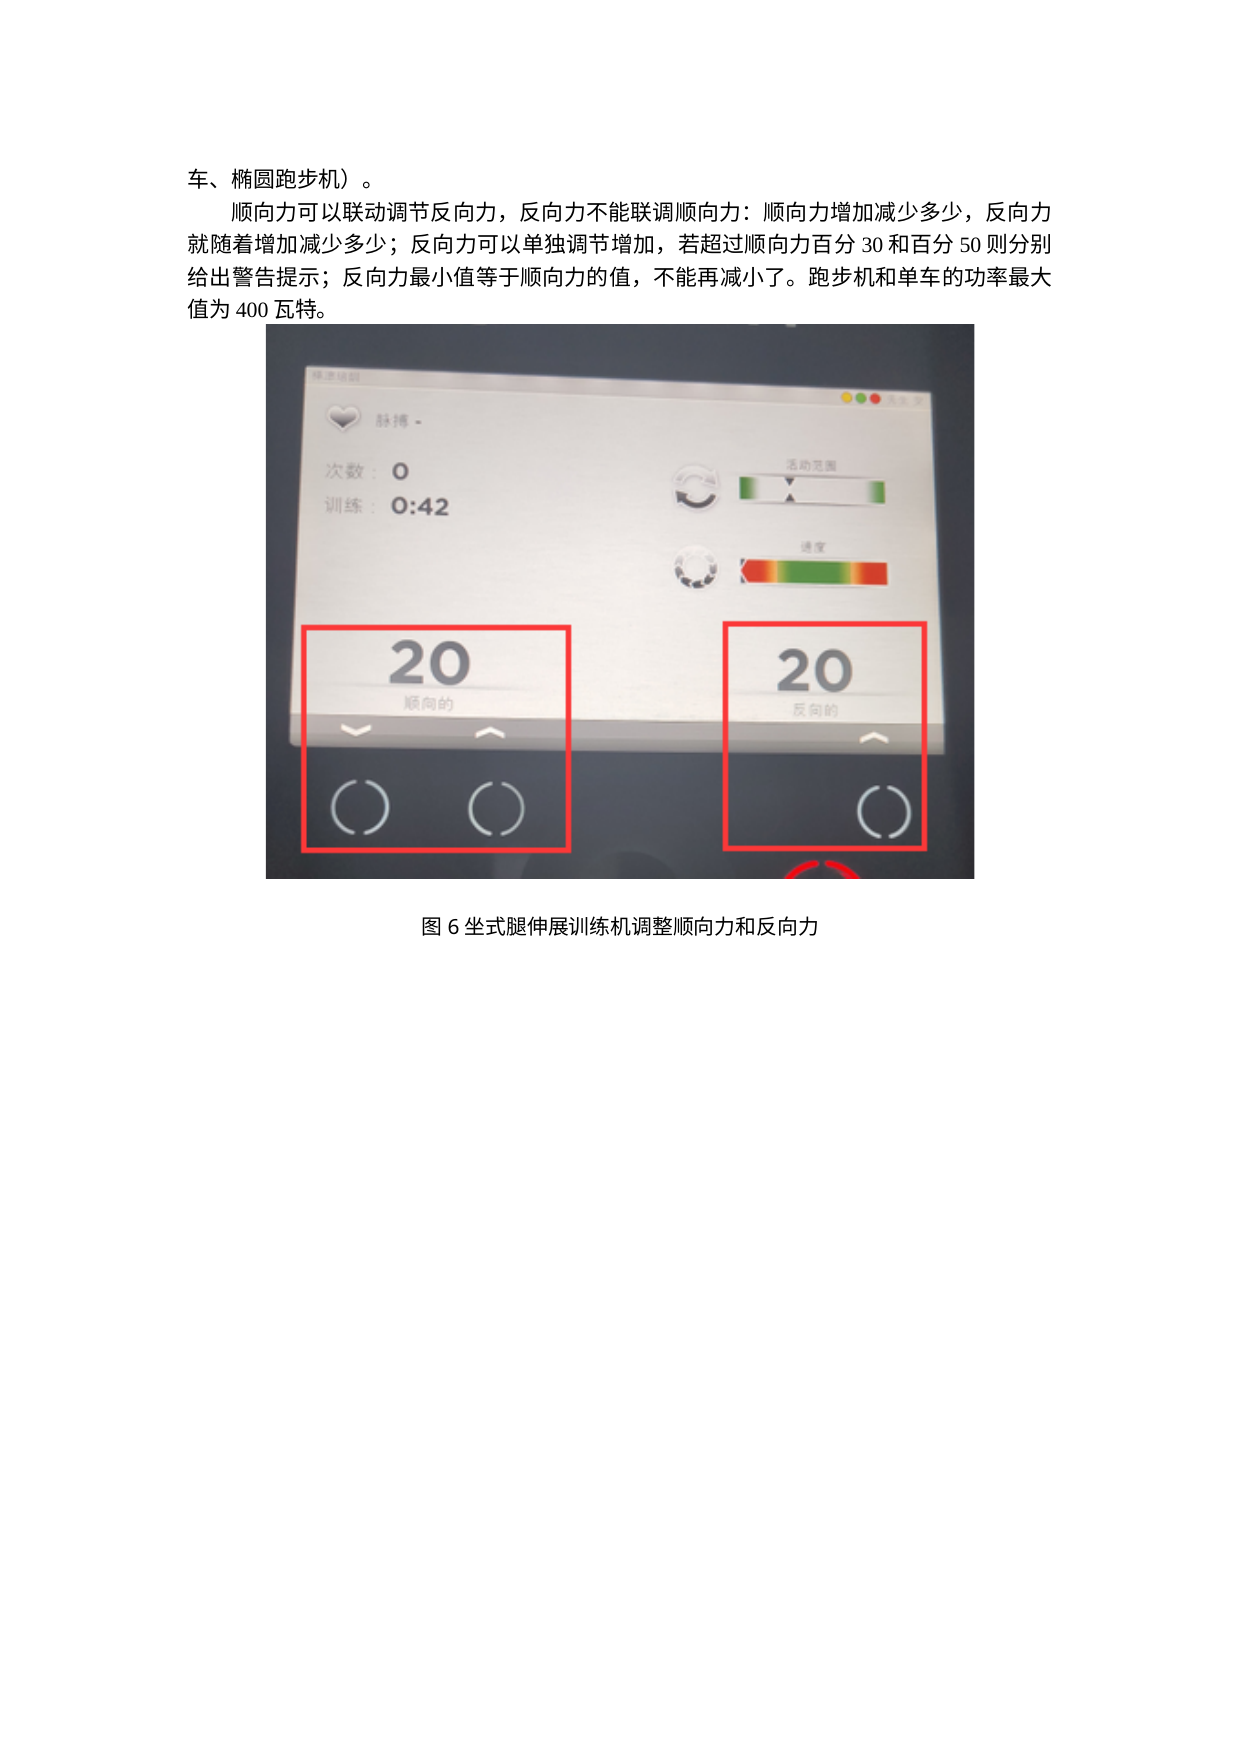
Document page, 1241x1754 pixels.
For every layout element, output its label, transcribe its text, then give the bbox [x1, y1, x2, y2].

text 顺向力可以联动调节反向力，反向力不能联调顺向力：顺向力增加减少多少，反向力就随着增加减少多少；反向力可以单独调节增加，若超过顺向力百分30和百分50则分别给出警告提示；反向力最小值等于顺向力的值，不能再减小了。跑步机和单车的功率最大值为400瓦特。 [187, 194, 1053, 324]
text 图 6 坐式腿伸展训练机调整顺向力和反向力 [187, 909, 1053, 942]
picture [265, 324, 975, 879]
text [187, 162, 1053, 194]
